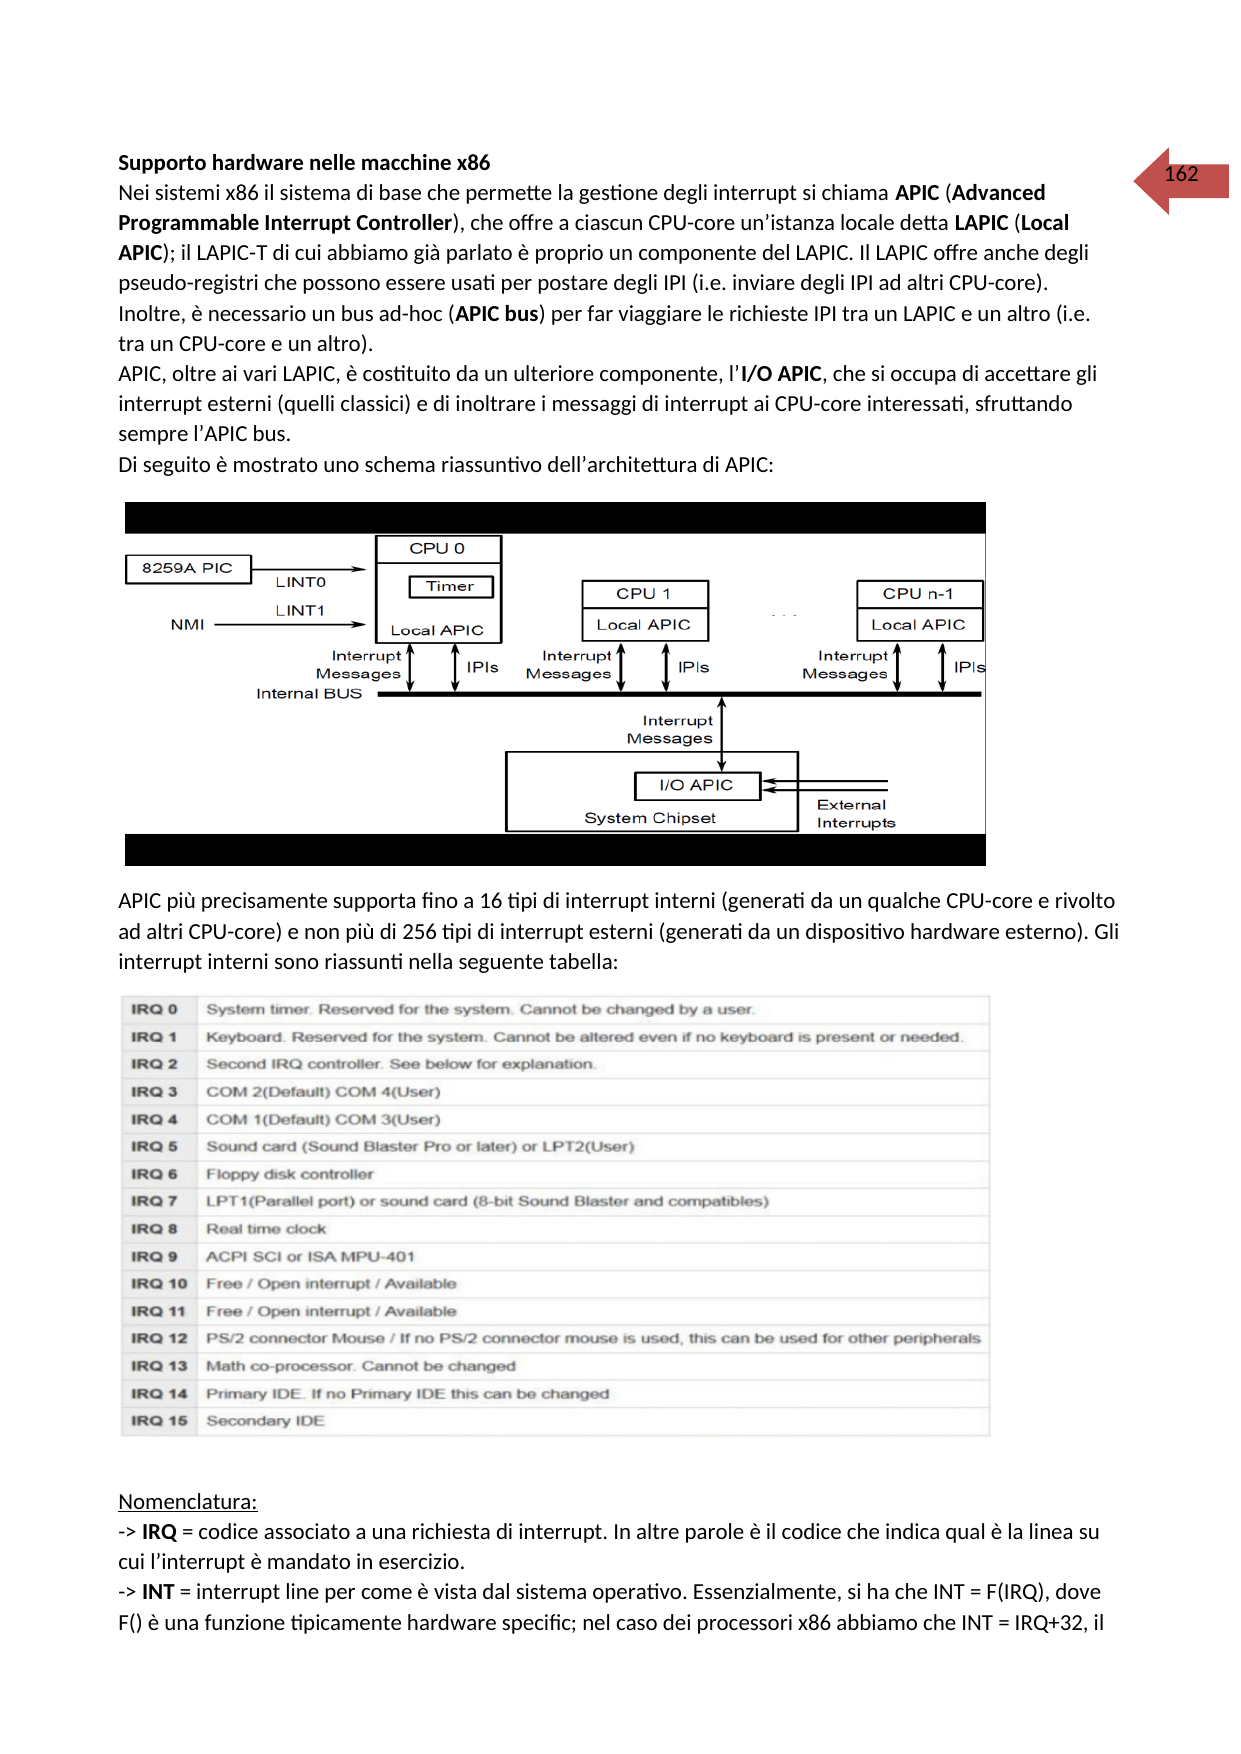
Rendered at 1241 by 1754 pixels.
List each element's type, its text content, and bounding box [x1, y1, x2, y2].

picture [118, 496, 988, 868]
text Supporto hardware nelle macchine x86 Nei sistemi x86 il sistema di base che permette la gestione degli interrupt si chiama APIC (Advanced Programmable Interrupt Controller), che offre a ciascun CPU-core un’istanza locale detta LAPIC (Local APIC); il LAPIC-T di cui abbiamo già parlato è proprio un componente del LAPIC. Il LAPIC offre anche degli pseudo-registri che possono essere usati per postare degli IPI (i.e. inviare degli IPI ad altri CPU-core). Inoltre, è necessario un bus ad-hoc (APIC bus) per far viaggiare le richieste IPI tra un LAPIC e un altro (i.e. tra un CPU-core e un altro). APIC, oltre ai vari LAPIC, è costituito da un ulteriore componente, l’I/O APIC, che si occupa di accettare gli interrupt esterni (quelli classici) e di inoltrare i messaggi di interrupt ai CPU-core interessati, sfruttando sempre l’APIC bus. Di seguito è mostrato uno schema riassuntivo dell’architettura di APIC: [118, 148, 1122, 478]
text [118, 1457, 1122, 1636]
picture [118, 993, 992, 1438]
text APIC più precisamente supporta fino a 16 tipi di interrupt interni (generati da un qualche CPU-core e rivolto ad altri CPU-core) e non più di 256 tipi di interrupt esterni (generati da un dispositivo hardware esterno). Gli interrupt interni sono riassunti nella seguente tabella: [118, 887, 1122, 975]
